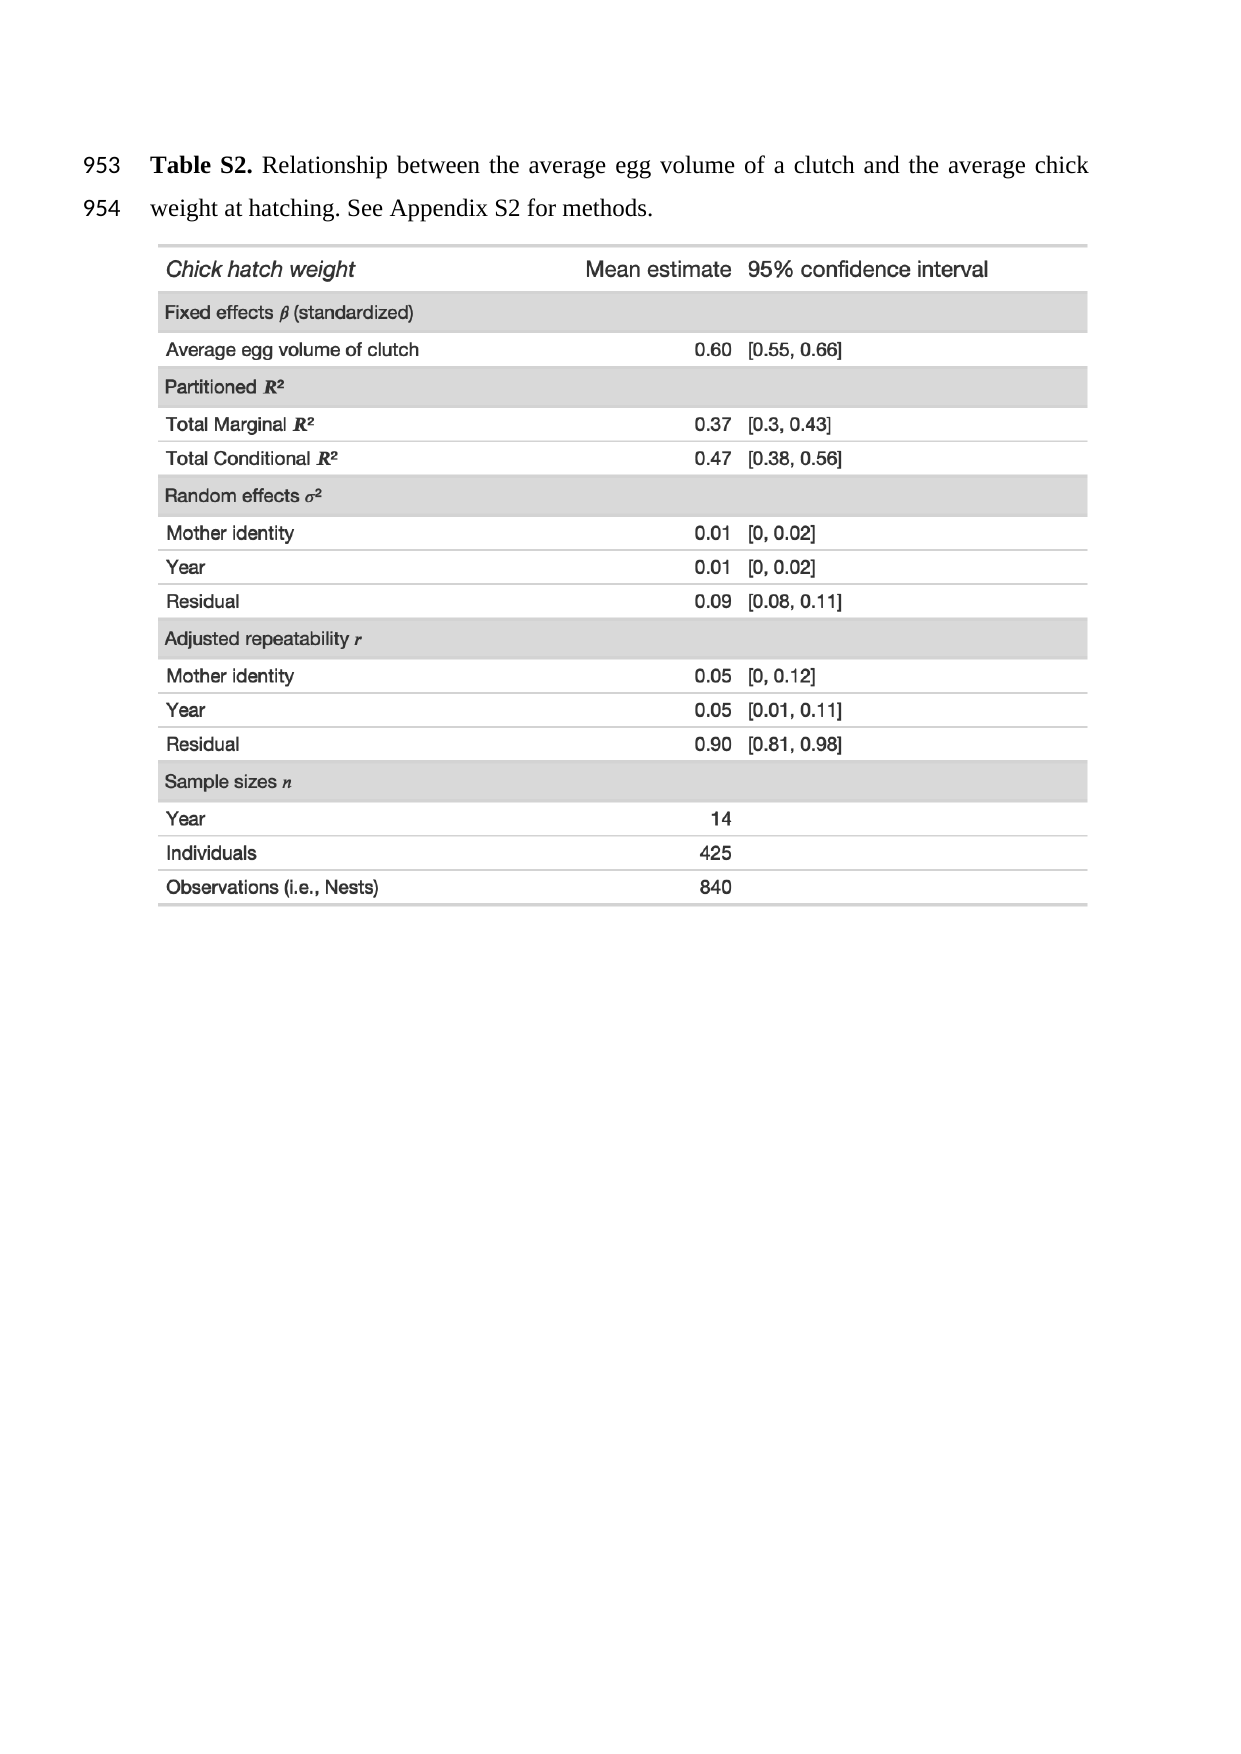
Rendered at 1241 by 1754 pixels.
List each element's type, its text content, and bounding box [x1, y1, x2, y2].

picture [150, 236, 1095, 914]
text Table S2. Relationship between the average egg volume of a clutch and the average chick weight at hatching. See Appendix S2 for methods. [150, 150, 1090, 222]
